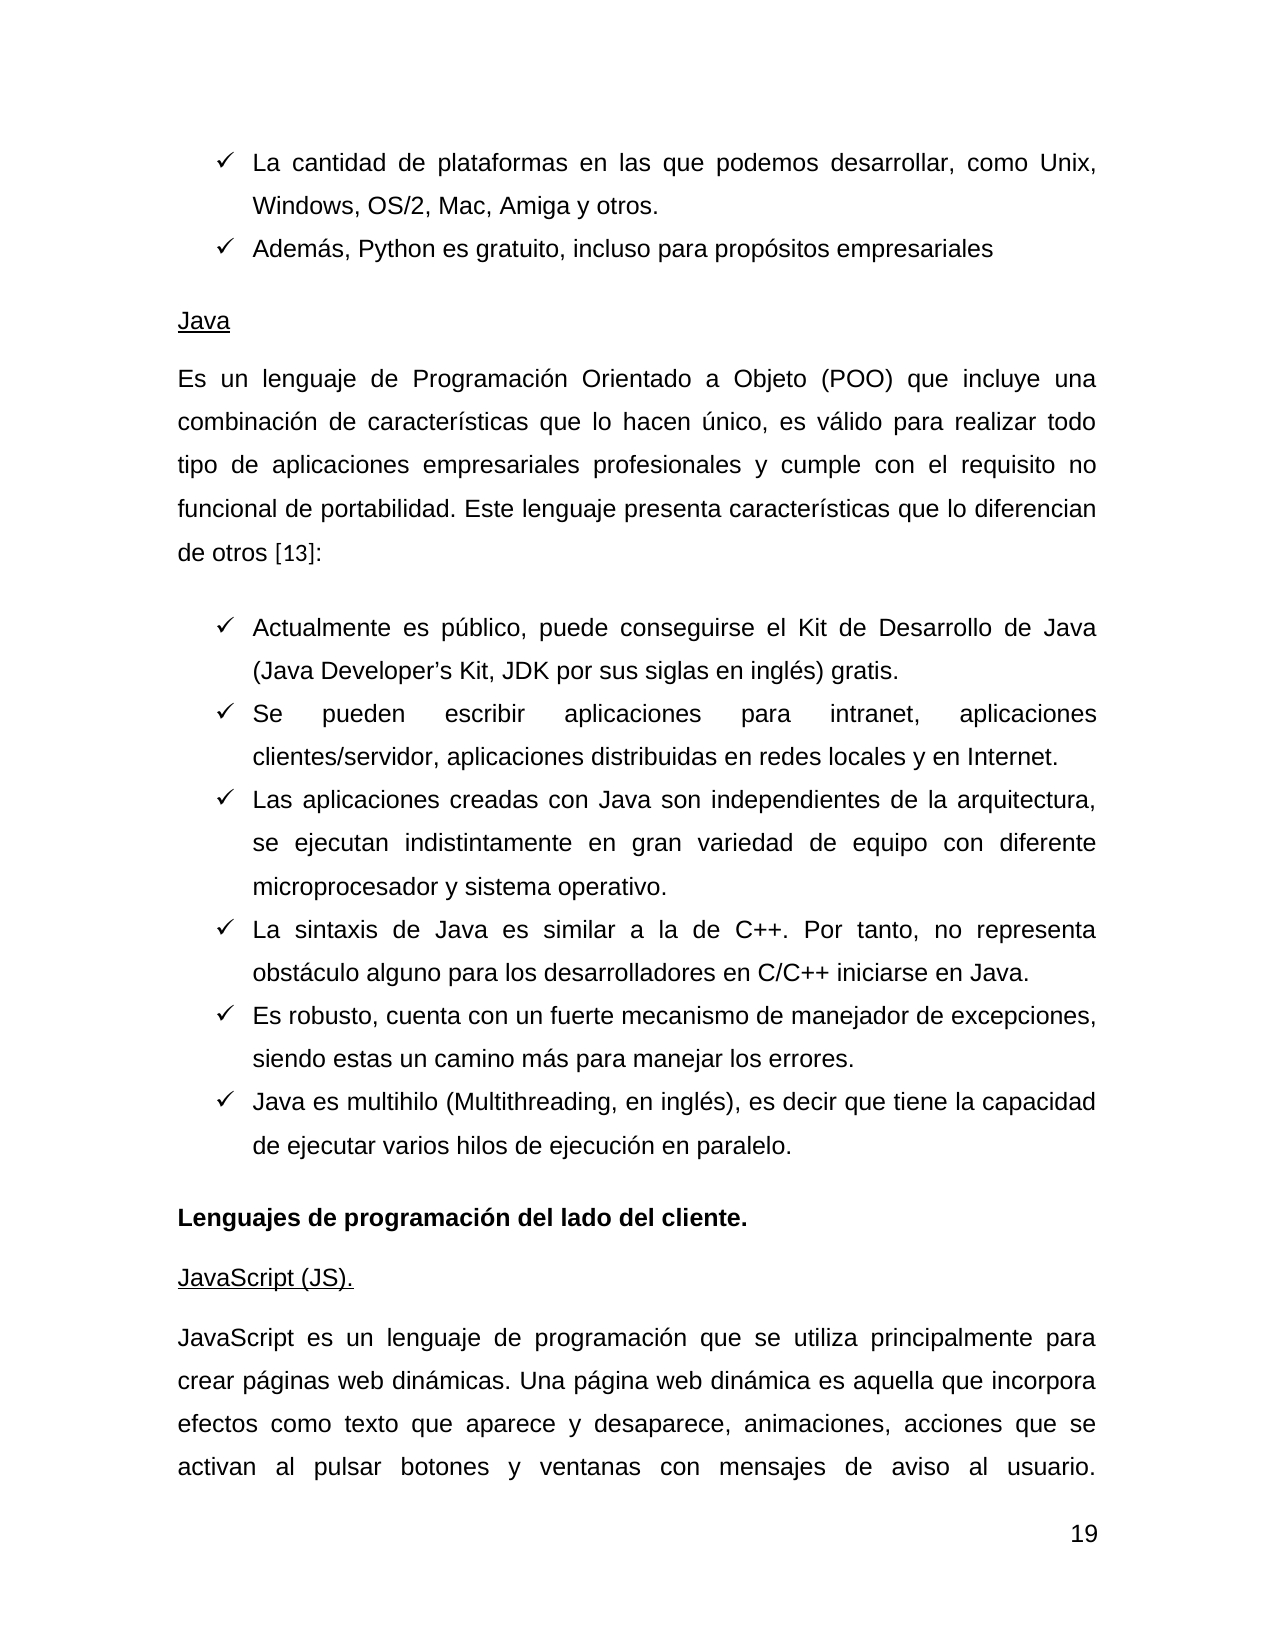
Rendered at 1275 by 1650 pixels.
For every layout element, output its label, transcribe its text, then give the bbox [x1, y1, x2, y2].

list Java es multihilo (Multithreading, en inglés), es decir que tiene la capacidad de ejecutar varios hilos de ejecución en paralelo. [215, 1087, 1098, 1159]
text Es un lenguaje de Programación Orientado a Objeto (POO) que incluye una combinación de características que lo hacen único, es válido para realizar todo tipo de aplicaciones empresariales profesionales y cumple con el requisito no funcional de portabilidad. Este lenguaje presenta características que lo diferencian de otros [13]: [177, 364, 1098, 568]
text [177, 1322, 1098, 1481]
text Lenguajes de programación del lado del cliente. [177, 1203, 1098, 1232]
list La sintaxis de Java es similar a la de C++. Por tanto, no representa obstáculo alguno para los desarrolladores en C/C++ iniciarse en Java. [215, 915, 1098, 987]
list Las aplicaciones creadas con Java son independientes de la arquitectura, se ejecutan indistintamente en gran variedad de equipo con diferente microprocesador y sistema operativo. [215, 785, 1098, 900]
list Es robusto, cuenta con un fuerte mecanismo de manejador de excepciones, siendo estas un camino más para manejar los errores. [215, 1001, 1098, 1073]
list Se pueden escribir aplicaciones para intranet, aplicaciones clientes/servidor, aplicaciones distribuidas en redes locales y en Internet. [215, 699, 1098, 771]
text Java [177, 306, 1098, 335]
list Además, Python es gratuito, incluso para propósitos empresariales [215, 234, 1098, 263]
list La cantidad de plataformas en las que podemos desarrollar, como Unix, Windows, OS/2, Mac, Amiga y otros. [215, 148, 1098, 219]
text JavaScript (JS). [177, 1263, 1098, 1291]
list Actualmente es público, puede conseguirse el Kit de Desarrollo de Java (Java Developer’s Kit, JDK por sus siglas en inglés) gratis. [215, 612, 1098, 684]
